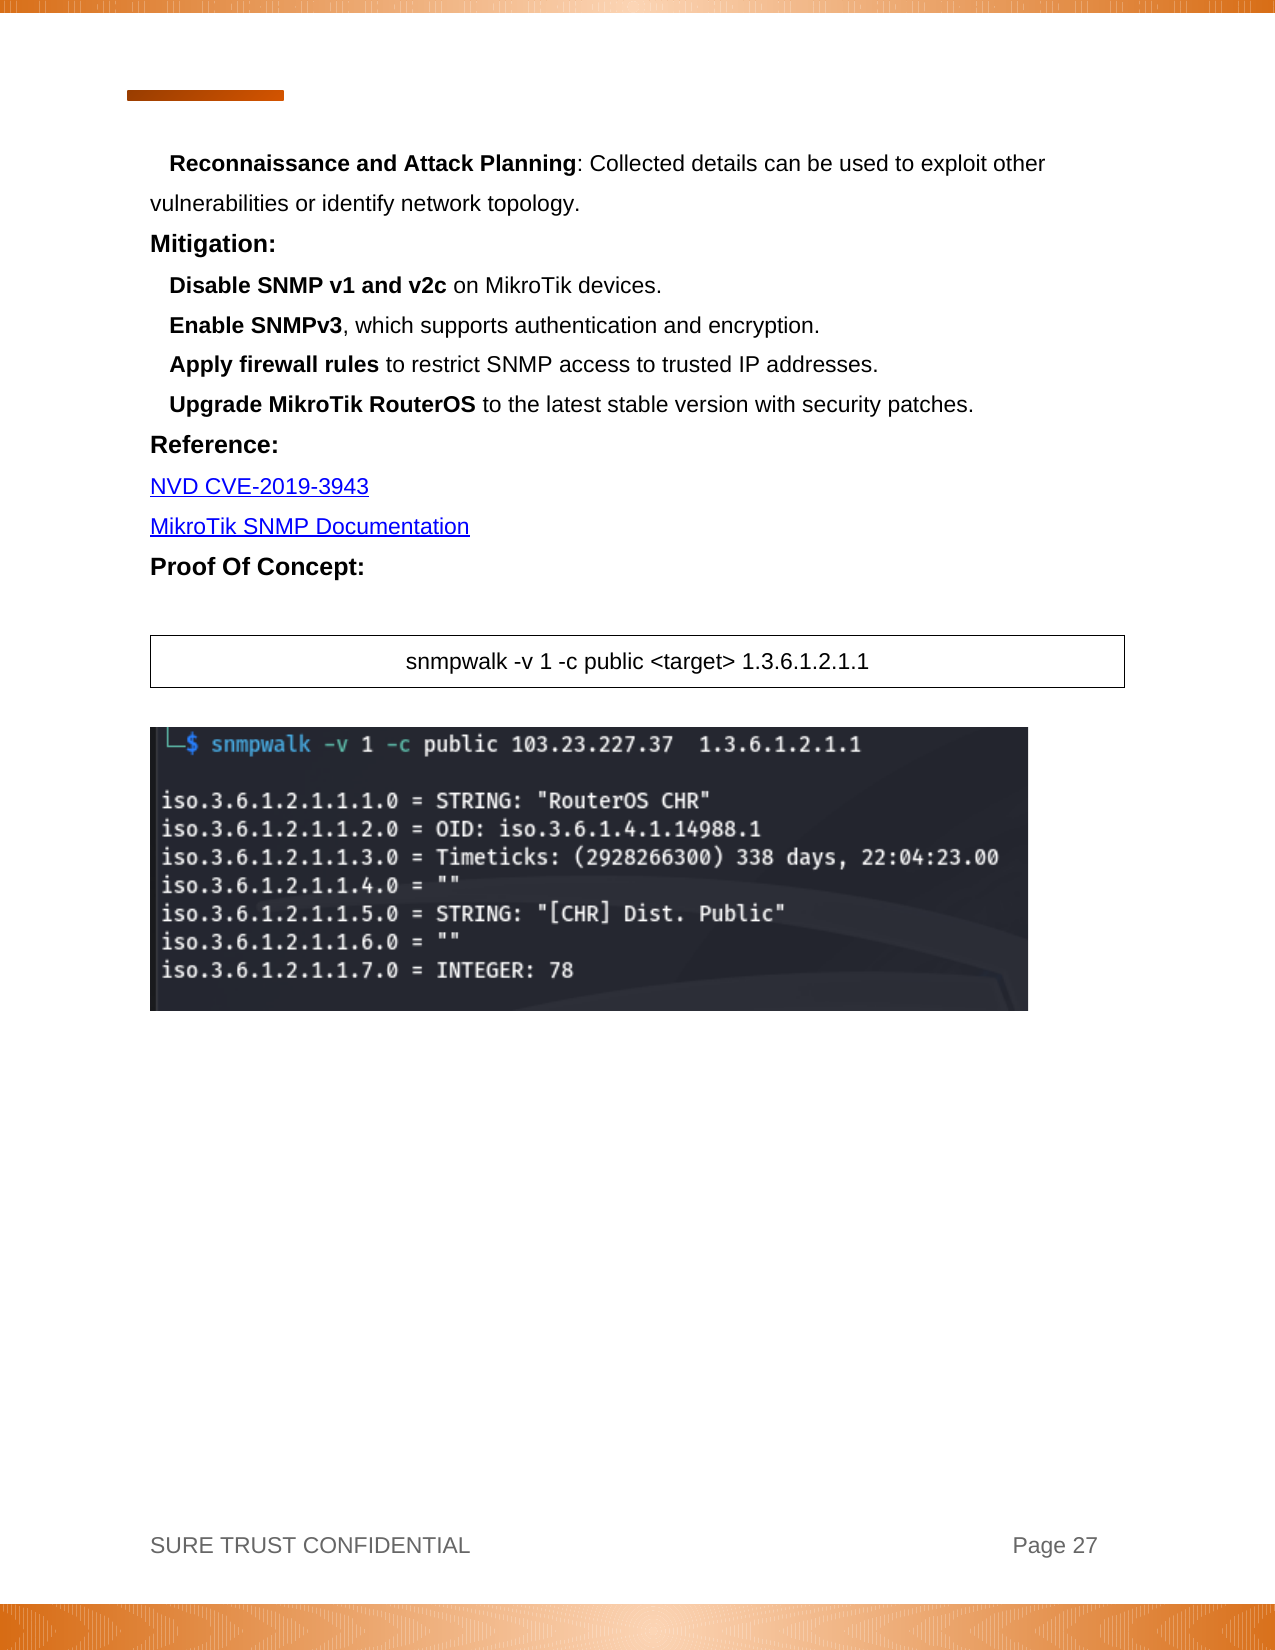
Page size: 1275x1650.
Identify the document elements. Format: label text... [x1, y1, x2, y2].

text Disable SNMP v1 and v2c on MikroTik devices. [150, 272, 1125, 298]
text Enable SNMPv3, which supports authentication and encryption. [150, 312, 1125, 338]
picture [150, 727, 1029, 1011]
text Apply firewall rules to restrict SNMP access to trusted IP addresses. [150, 351, 1125, 377]
text NVD CVE-2019-3943 [150, 473, 1125, 499]
text Upgrade MikroTik RouterOS to the latest stable version with security patches. [150, 391, 1125, 417]
text Mitigation: [150, 229, 1125, 258]
text Proof Of Concept: [150, 552, 1125, 581]
text Reconnaissance and Attack Planning: Collected details can be used to exploit other vulnerabilities or identify network topology. [150, 150, 1125, 216]
text MikroTik SNMP Documentation [150, 513, 1125, 539]
text Reference: [150, 430, 1125, 459]
table_header snmpwalk -v 1 -c public <target> 1.3.6.1.2.1.1 [151, 636, 1124, 687]
